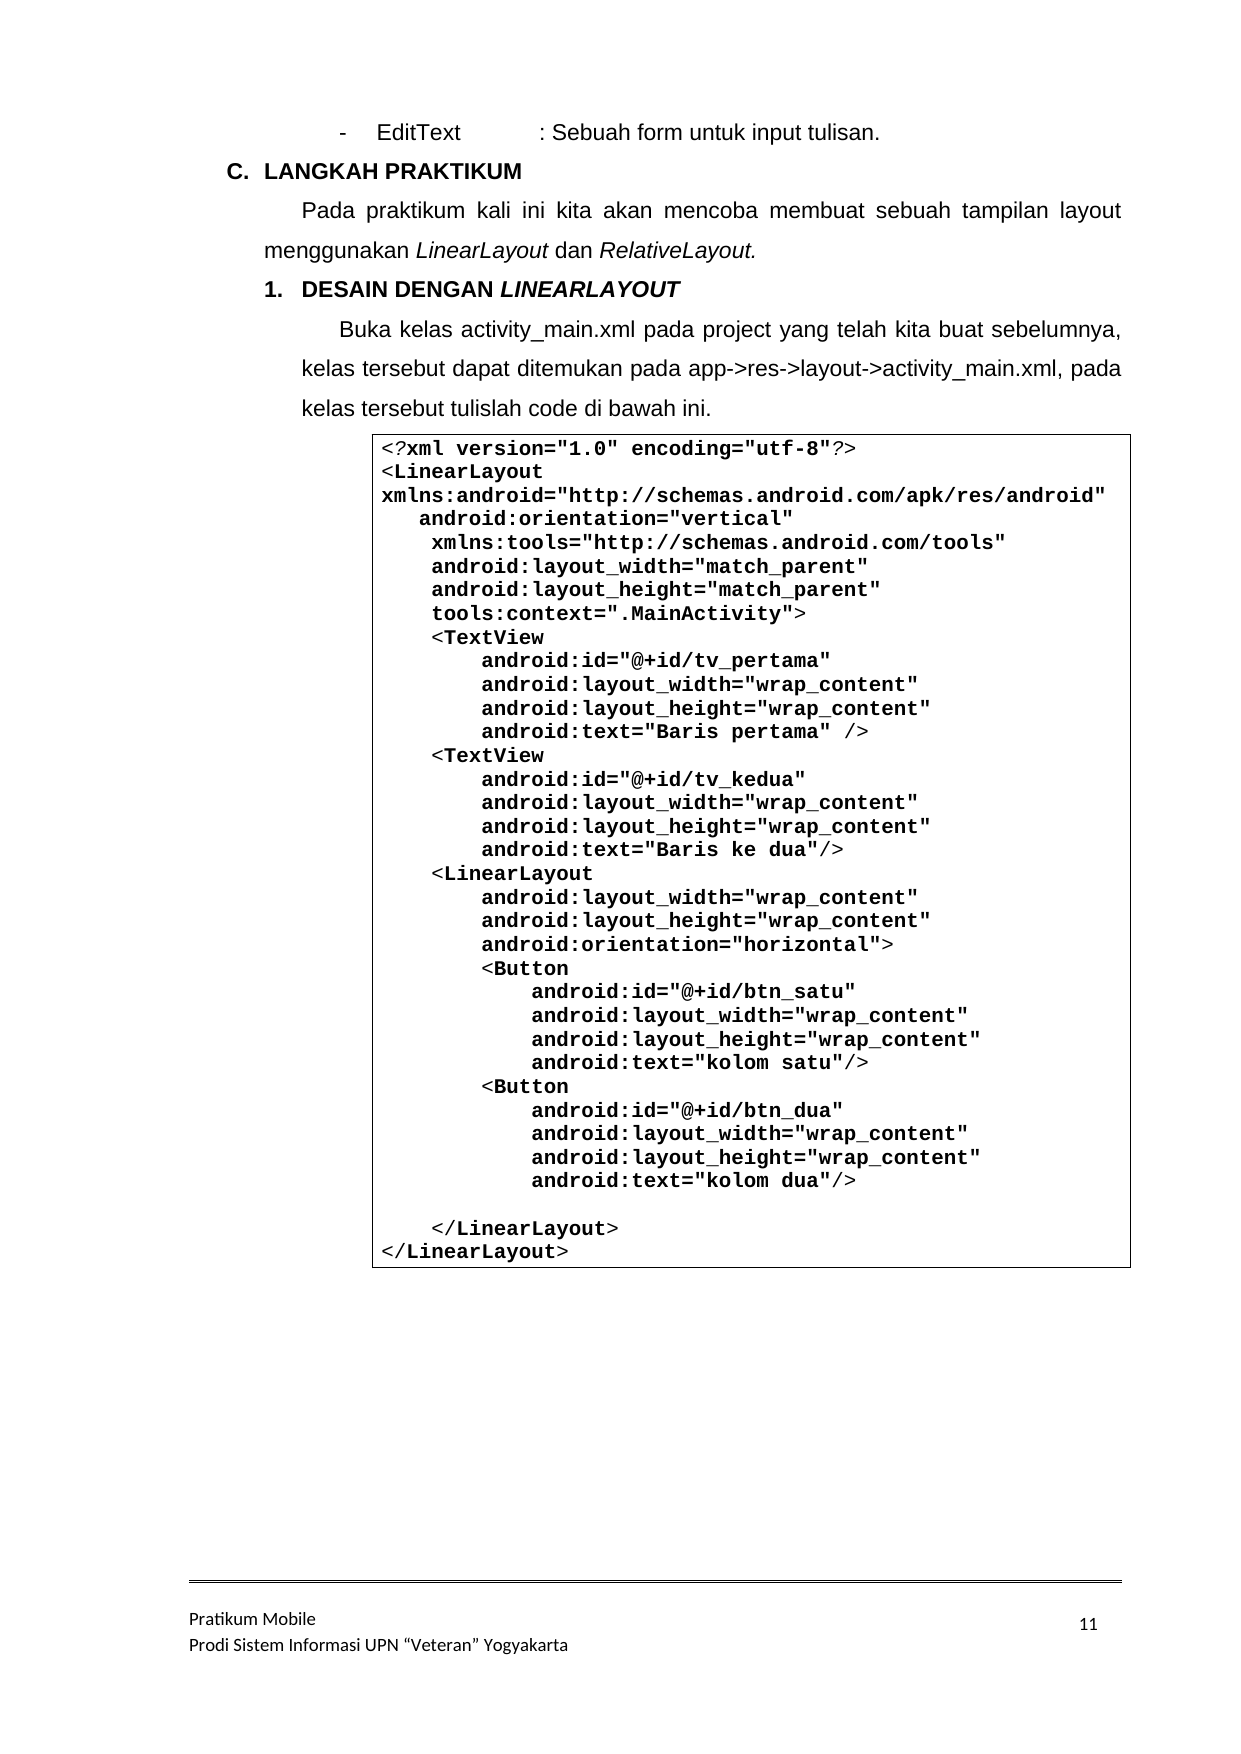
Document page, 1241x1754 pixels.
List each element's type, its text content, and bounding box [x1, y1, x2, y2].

text <?xml version="1.0" encoding="utf-8"?> <LinearLayout xmlns:android="http://schemas.android.com/apk/res/android" android:orientation="vertical" xmlns:tools="http://schemas.android.com/tools" android:layout_width="match_parent" android:layout_height="match_parent" tools:context=".MainActivity"> <TextView android:id="@+id/tv_pertama" android:layout_width="wrap_content" android:layout_height="wrap_content" android:text="Baris pertama" /> <TextView android:id="@+id/tv_kedua" android:layout_width="wrap_content" android:layout_height="wrap_content" android:text="Baris ke dua"/> <LinearLayout android:layout_width="wrap_content" android:layout_height="wrap_content" android:orientation="horizontal"> <Button android:id="@+id/btn_satu" android:layout_width="wrap_content" android:layout_height="wrap_content" android:text="kolom satu"/> <Button android:id="@+id/btn_dua" android:layout_width="wrap_content" android:layout_height="wrap_content" android:text="kolom dua"/> </LinearLayout> </LinearLayout> [373, 435, 1130, 1267]
list LANGKAH PRAKTIKUM [226, 158, 1122, 184]
text Pada praktikum kali ini kita akan mencoba membuat sebuah tampilan layout menggunakan LinearLayout dan RelativeLayout. [264, 197, 1122, 263]
list DESAIN DENGAN LINEARLAYOUT [264, 276, 1122, 303]
list EditText : Sebuah form untuk input tulisan. [339, 118, 1122, 145]
text Buka kelas activity_main.xml pada project yang telah kita buat sebelumnya, kelas tersebut dapat ditemukan pada app->res->layout->activity_main.xml, pada kelas tersebut tulislah code di bawah ini. [301, 316, 1122, 421]
